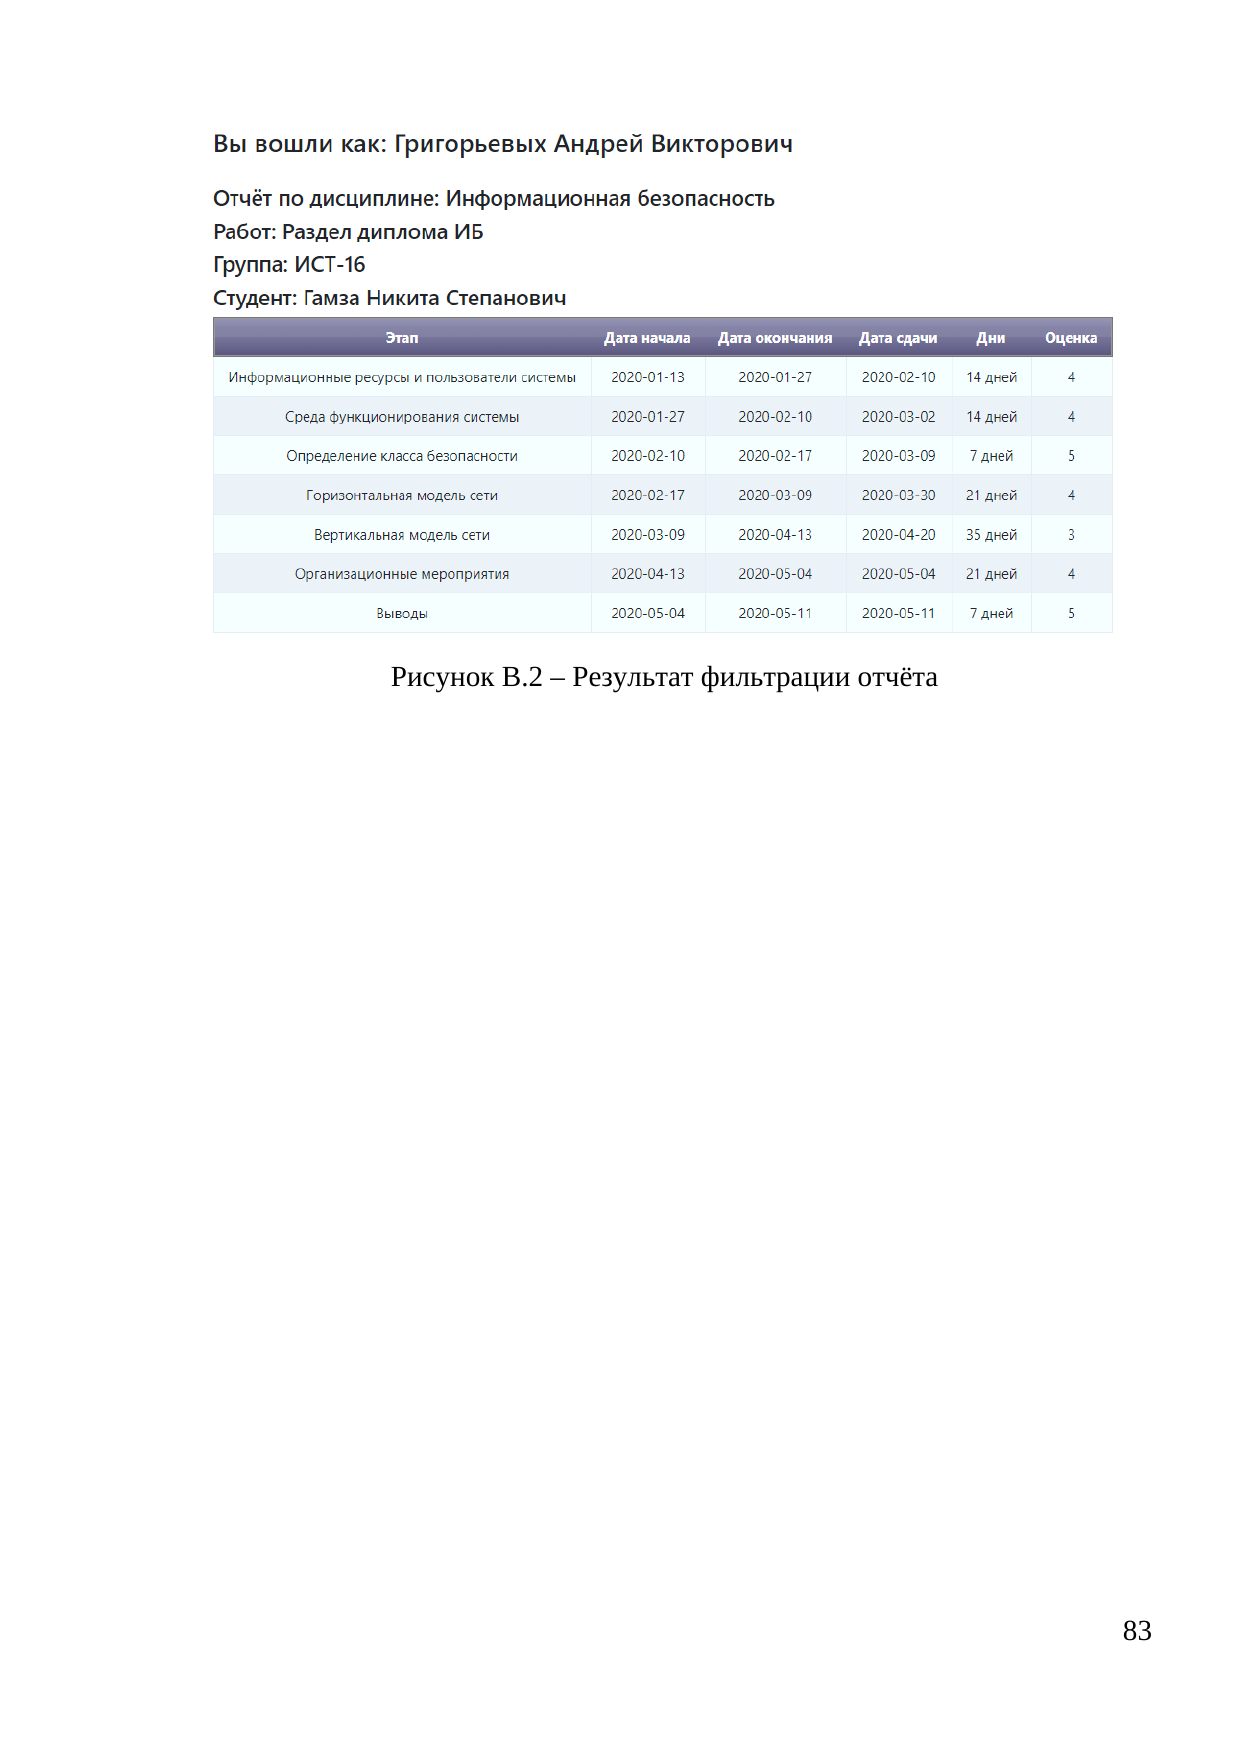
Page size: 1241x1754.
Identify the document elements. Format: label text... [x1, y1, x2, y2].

picture [201, 118, 1128, 643]
text Рисунок B.2 – Результат фильтрации отчёта [177, 659, 1152, 693]
